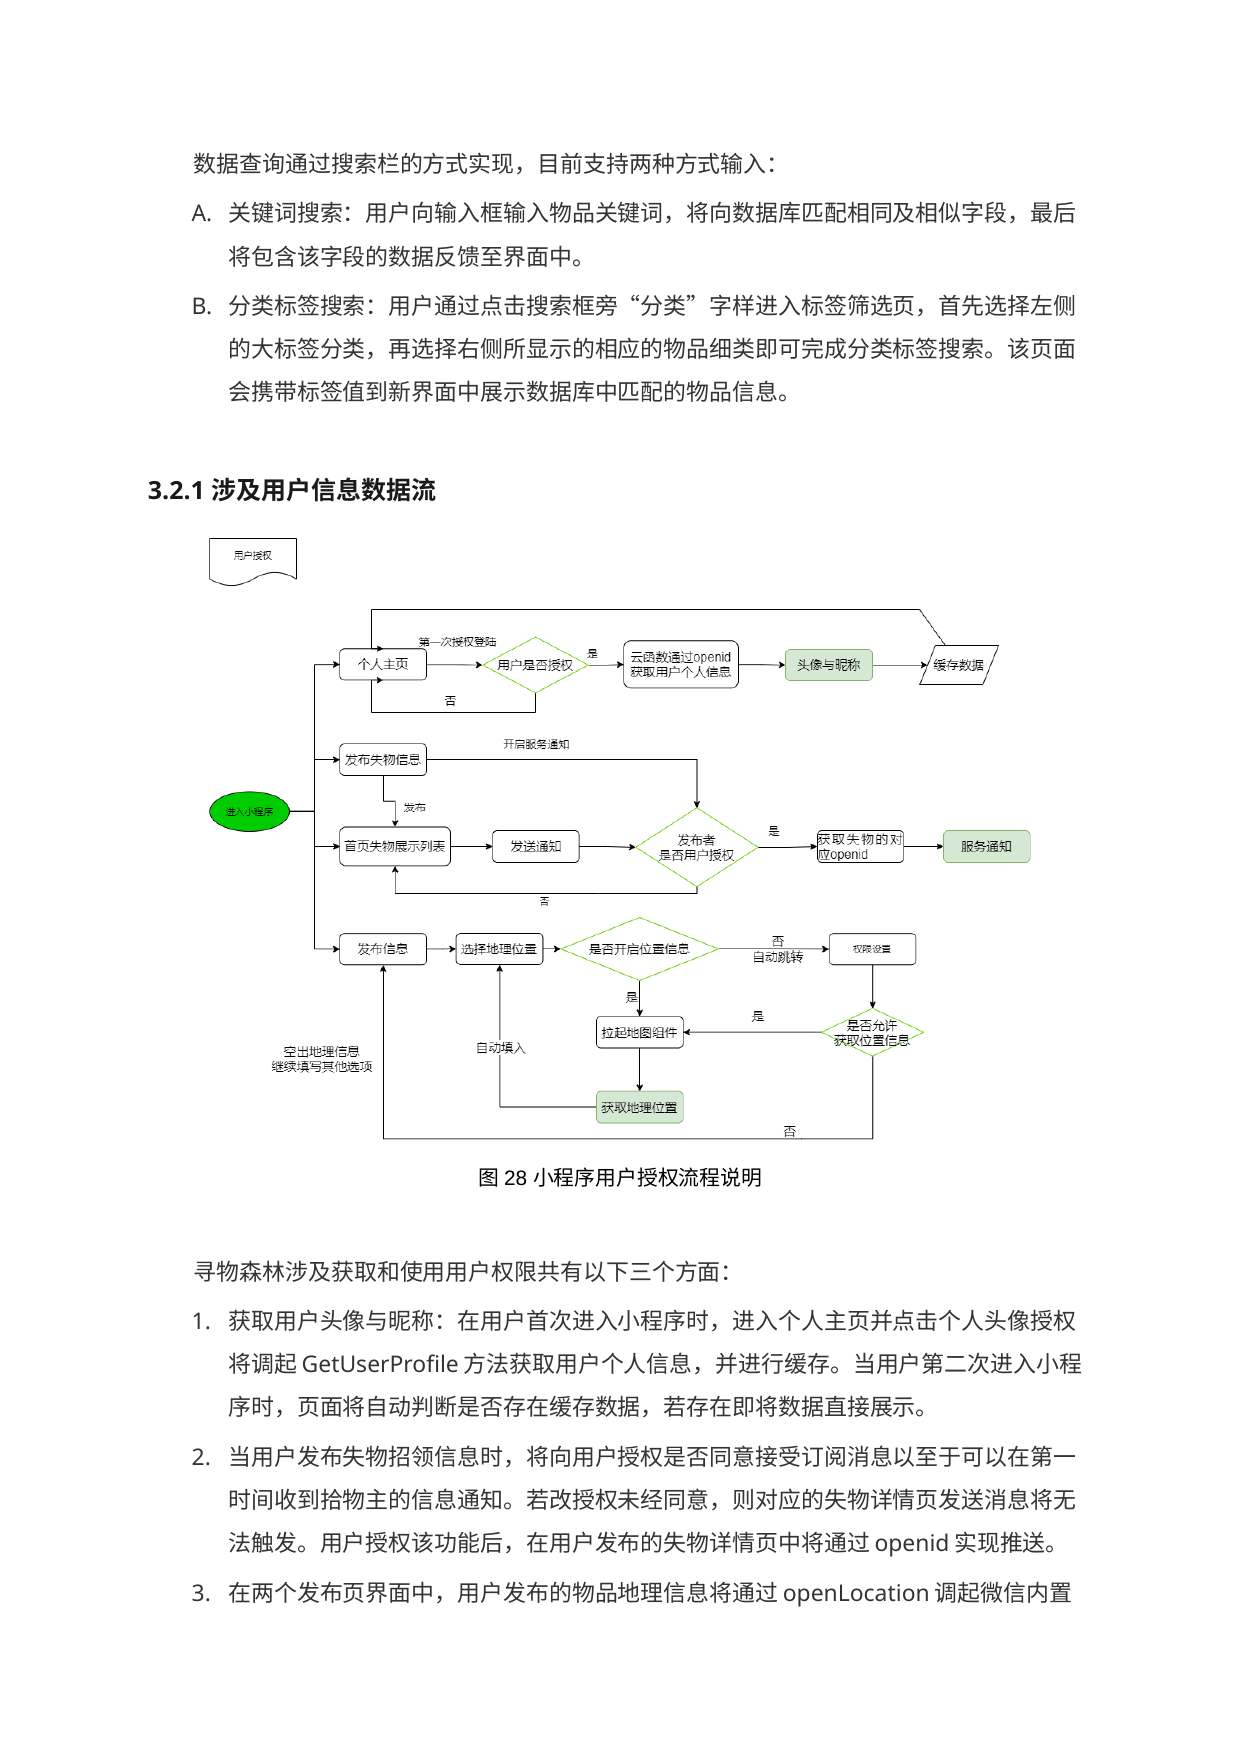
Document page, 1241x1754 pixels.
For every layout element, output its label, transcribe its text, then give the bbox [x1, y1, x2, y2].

list 当用户发布失物招领信息时，将向用户授权是否同意接受订阅消息以至于可以在第一时间收到拾物主的信息通知。若改授权未经同意，则对应的失物详情页发送消息将无法触发。用户授权该功能后，在用户发布的失物详情页中将通过openid实现推送。 [191, 1439, 1093, 1558]
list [191, 1574, 1093, 1608]
list 获取用户头像与昵称：在用户首次进入小程序时，进入个人主页并点击个人头像授权将调起GetUserProfile方法获取用户个人信息，并进行缓存。当用户第二次进入小程序时，页面将自动判断是否存在缓存数据，若存在即将数据直接展示。 [191, 1303, 1093, 1422]
subtitle 3.2.1 涉及用户信息数据流 [148, 470, 1093, 507]
list 关键词搜索：用户向输入框输入物品关键词，将向数据库匹配相同及相似字段，最后将包含该字段的数据反馈至界面中。 [191, 195, 1093, 272]
text 数据查询通过搜索栏的方式实现，目前支持两种方式输入： [148, 146, 1093, 179]
list 分类标签搜索：用户通过点击搜索框旁“分类”字样进入标签筛选页，首先选择左侧的大标签分类，再选择右侧所显示的相应的物品细类即可完成分类标签搜索。该页面会携带标签值到新界面中展示数据库中匹配的物品信息。 [191, 288, 1093, 407]
text 图 28 小程序用户授权流程说明 [148, 1161, 1093, 1191]
text 寻物森林涉及获取和使用用户权限共有以下三个方面： [148, 1253, 1093, 1287]
picture [209, 538, 1031, 1147]
